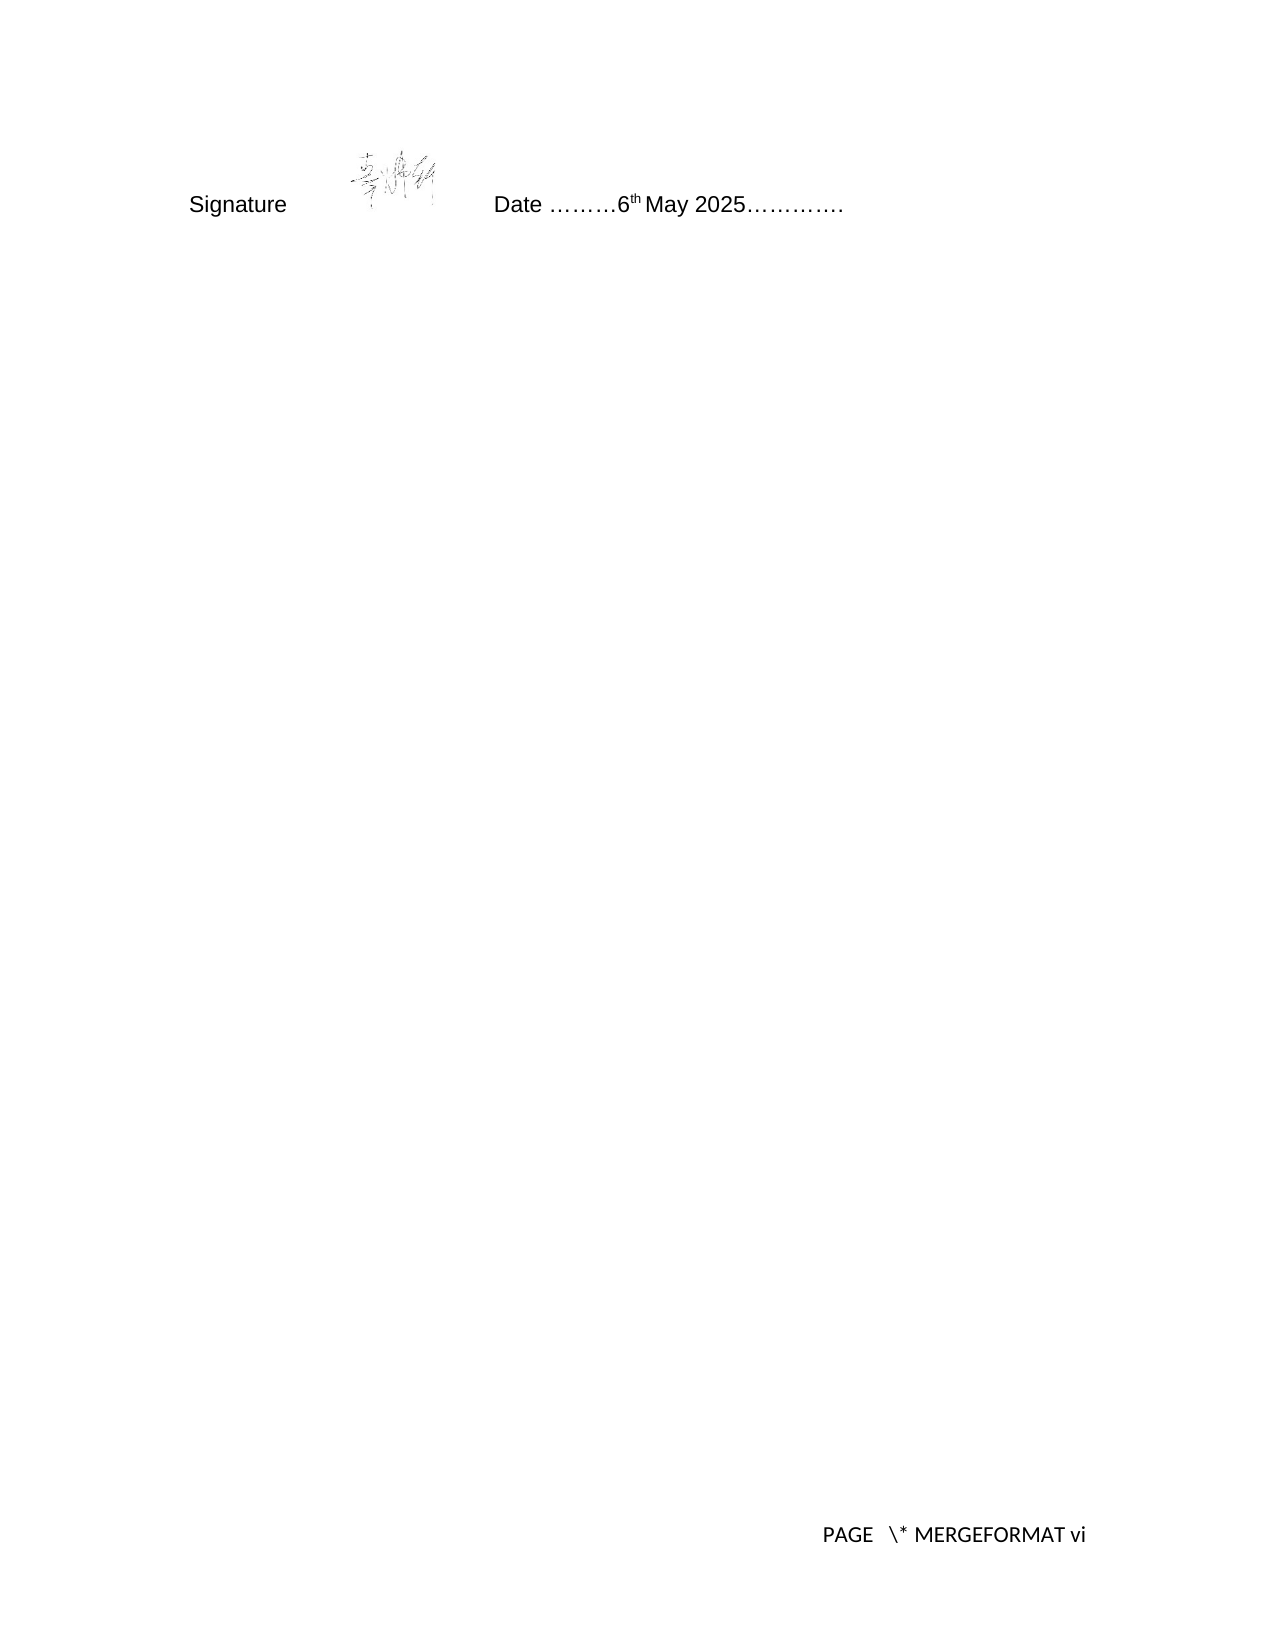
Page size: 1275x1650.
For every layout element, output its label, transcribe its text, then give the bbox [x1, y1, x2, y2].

text Signature Date ………6th May 2025…………. [189, 148, 1086, 217]
picture [350, 147, 443, 213]
